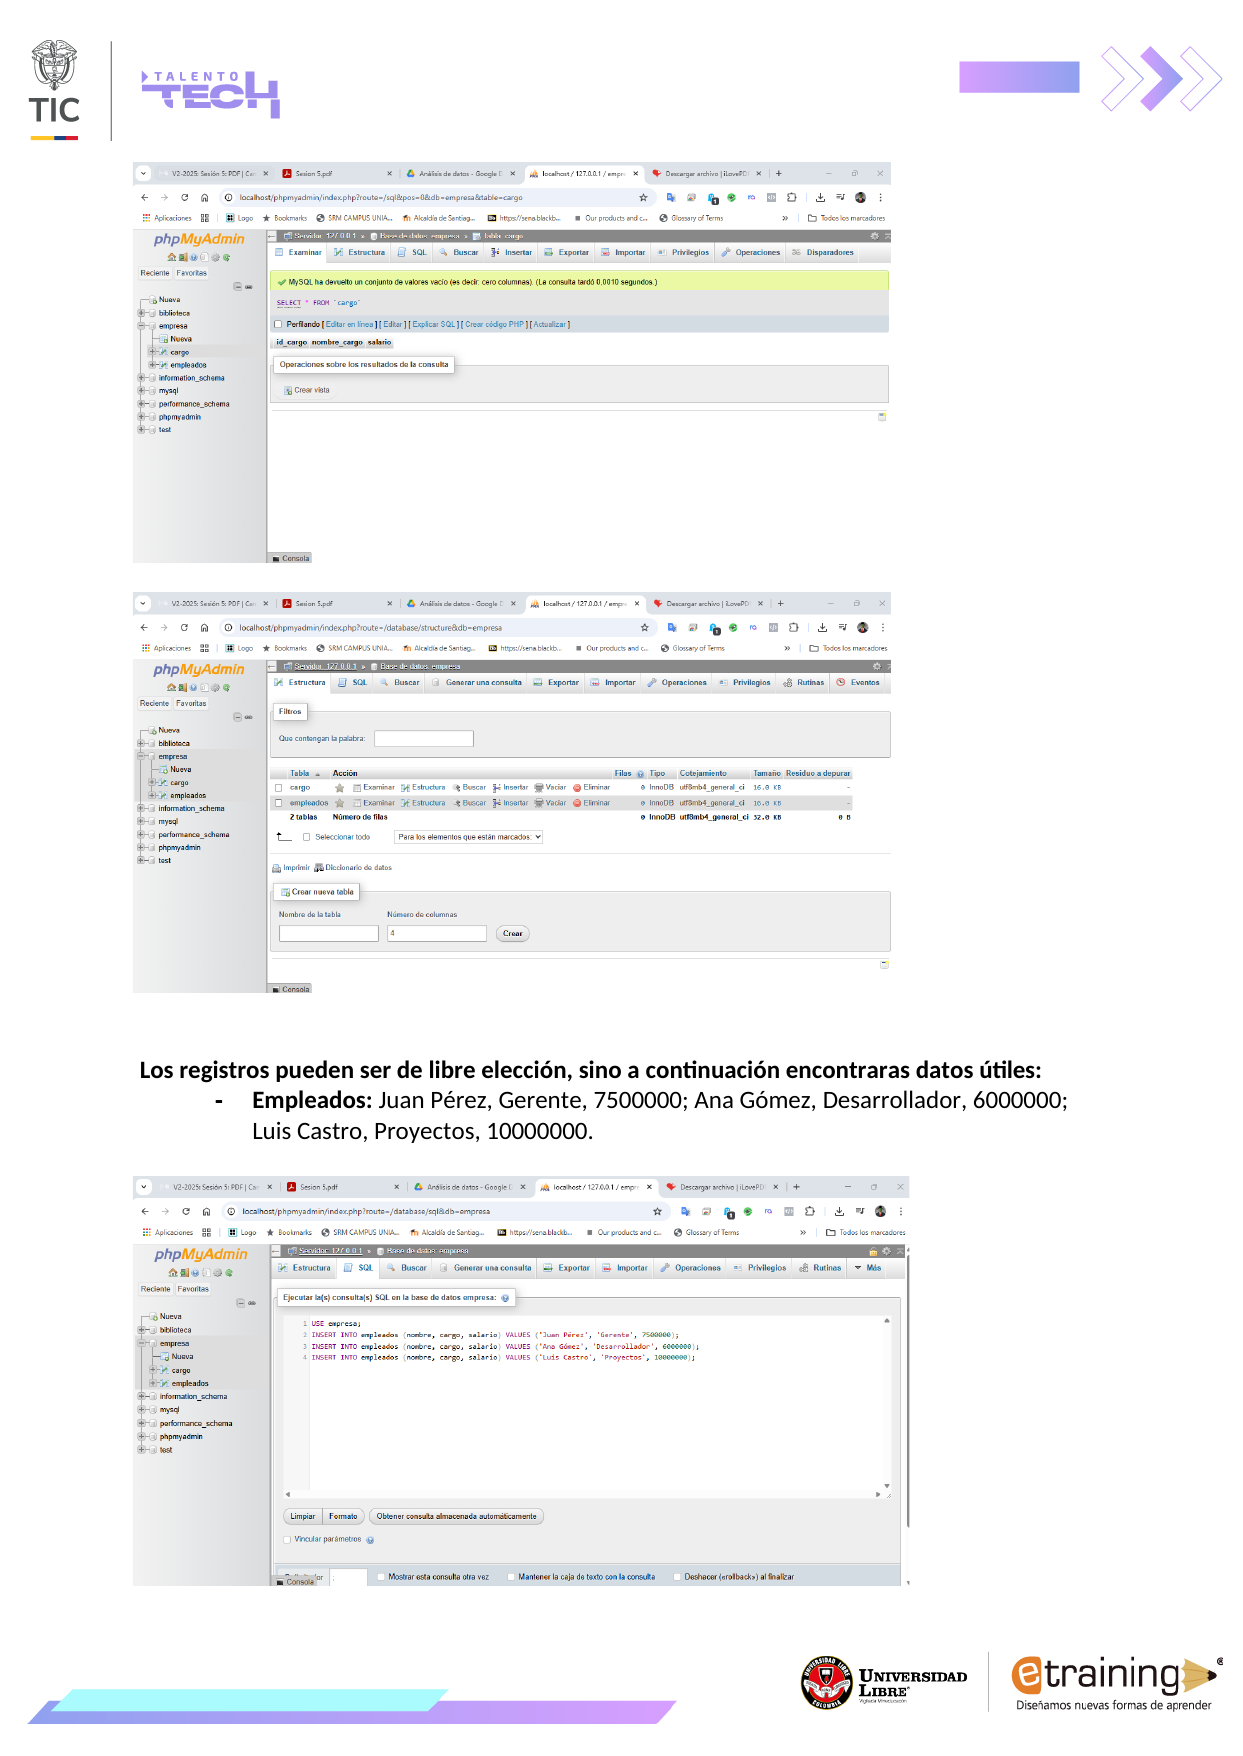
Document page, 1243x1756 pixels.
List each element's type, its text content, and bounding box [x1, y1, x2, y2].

picture [28, 40, 1223, 141]
picture [26, 1651, 1223, 1724]
list Empleados: Juan Pérez, Gerente, 7500000; Ana Gómez, Desarrollador, 6000000; Luis Castro, Proyectos, 10000000. [214, 1084, 1091, 1146]
subtitle Los registros pueden ser de libre elección, sino a continuación encontraras datos útiles: [139, 1054, 1169, 1084]
picture [132, 592, 891, 993]
picture [132, 162, 891, 563]
picture [132, 1176, 910, 1586]
